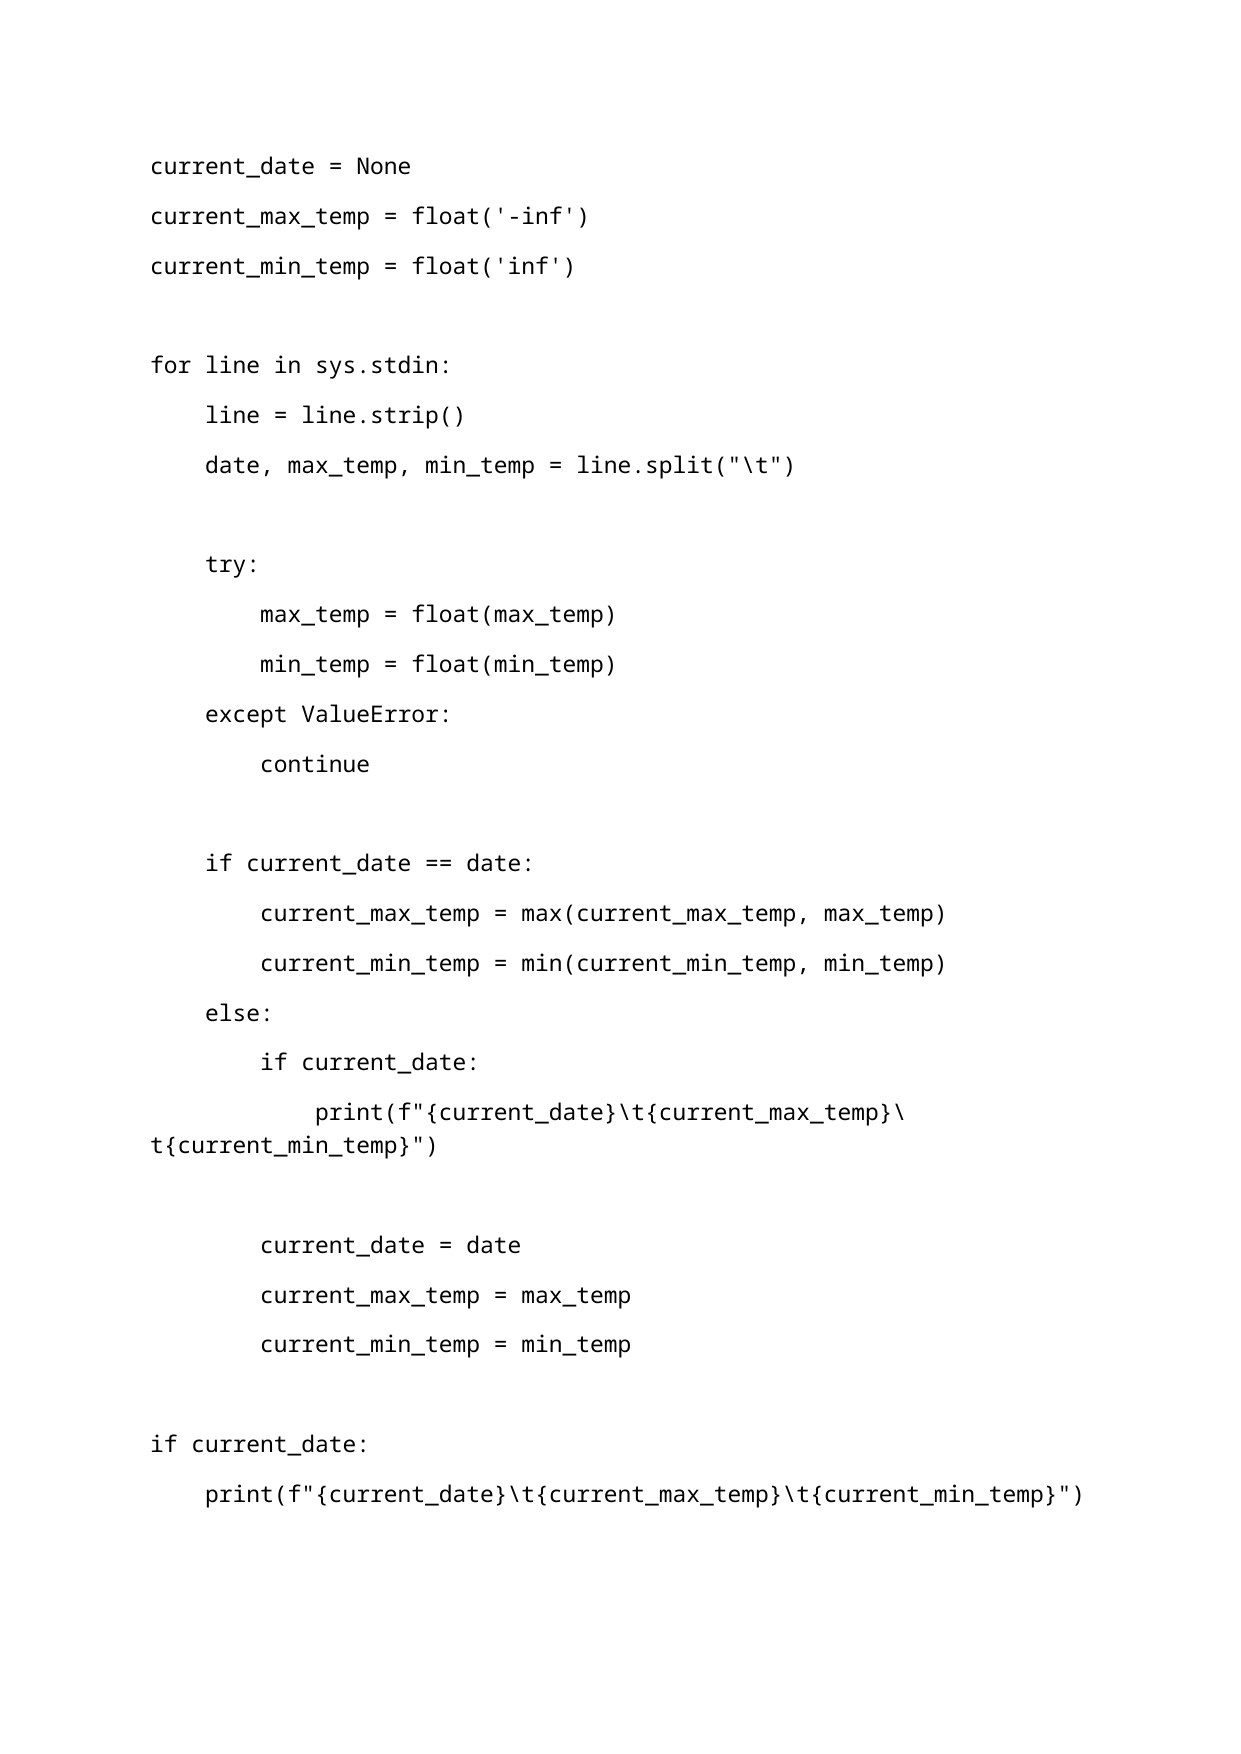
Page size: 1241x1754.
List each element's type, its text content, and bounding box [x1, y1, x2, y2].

text else: [150, 996, 1090, 1028]
text current_min_temp = min_temp [150, 1328, 1090, 1359]
text if current_date: [150, 1428, 1090, 1459]
text current_min_temp = float('inf') [150, 249, 1090, 281]
text except ValueError: [150, 698, 1090, 729]
text if current_date == date: [150, 847, 1090, 878]
text for line in sys.stdin: [150, 349, 1090, 380]
text max_temp = float(max_temp) [150, 598, 1090, 629]
text print(f"{current_date}\t{current_max_temp}\t{current_min_temp}") [150, 1096, 1090, 1160]
text if current_date: [150, 1046, 1090, 1077]
text min_temp = float(min_temp) [150, 648, 1090, 679]
text continue [150, 747, 1090, 779]
text current_max_temp = max(current_max_temp, max_temp) [150, 897, 1090, 928]
text current_max_temp = max_temp [150, 1278, 1090, 1310]
text current_date = date [150, 1229, 1090, 1260]
text date, max_temp, min_temp = line.split("\t") [150, 449, 1090, 480]
text line = line.strip() [150, 399, 1090, 430]
text current_max_temp = float('-inf') [150, 200, 1090, 231]
text current_date = None [150, 150, 1090, 181]
text try: [150, 548, 1090, 579]
text print(f"{current_date}\t{current_max_temp}\t{current_min_temp}") [150, 1478, 1090, 1509]
text current_min_temp = min(current_min_temp, min_temp) [150, 947, 1090, 978]
